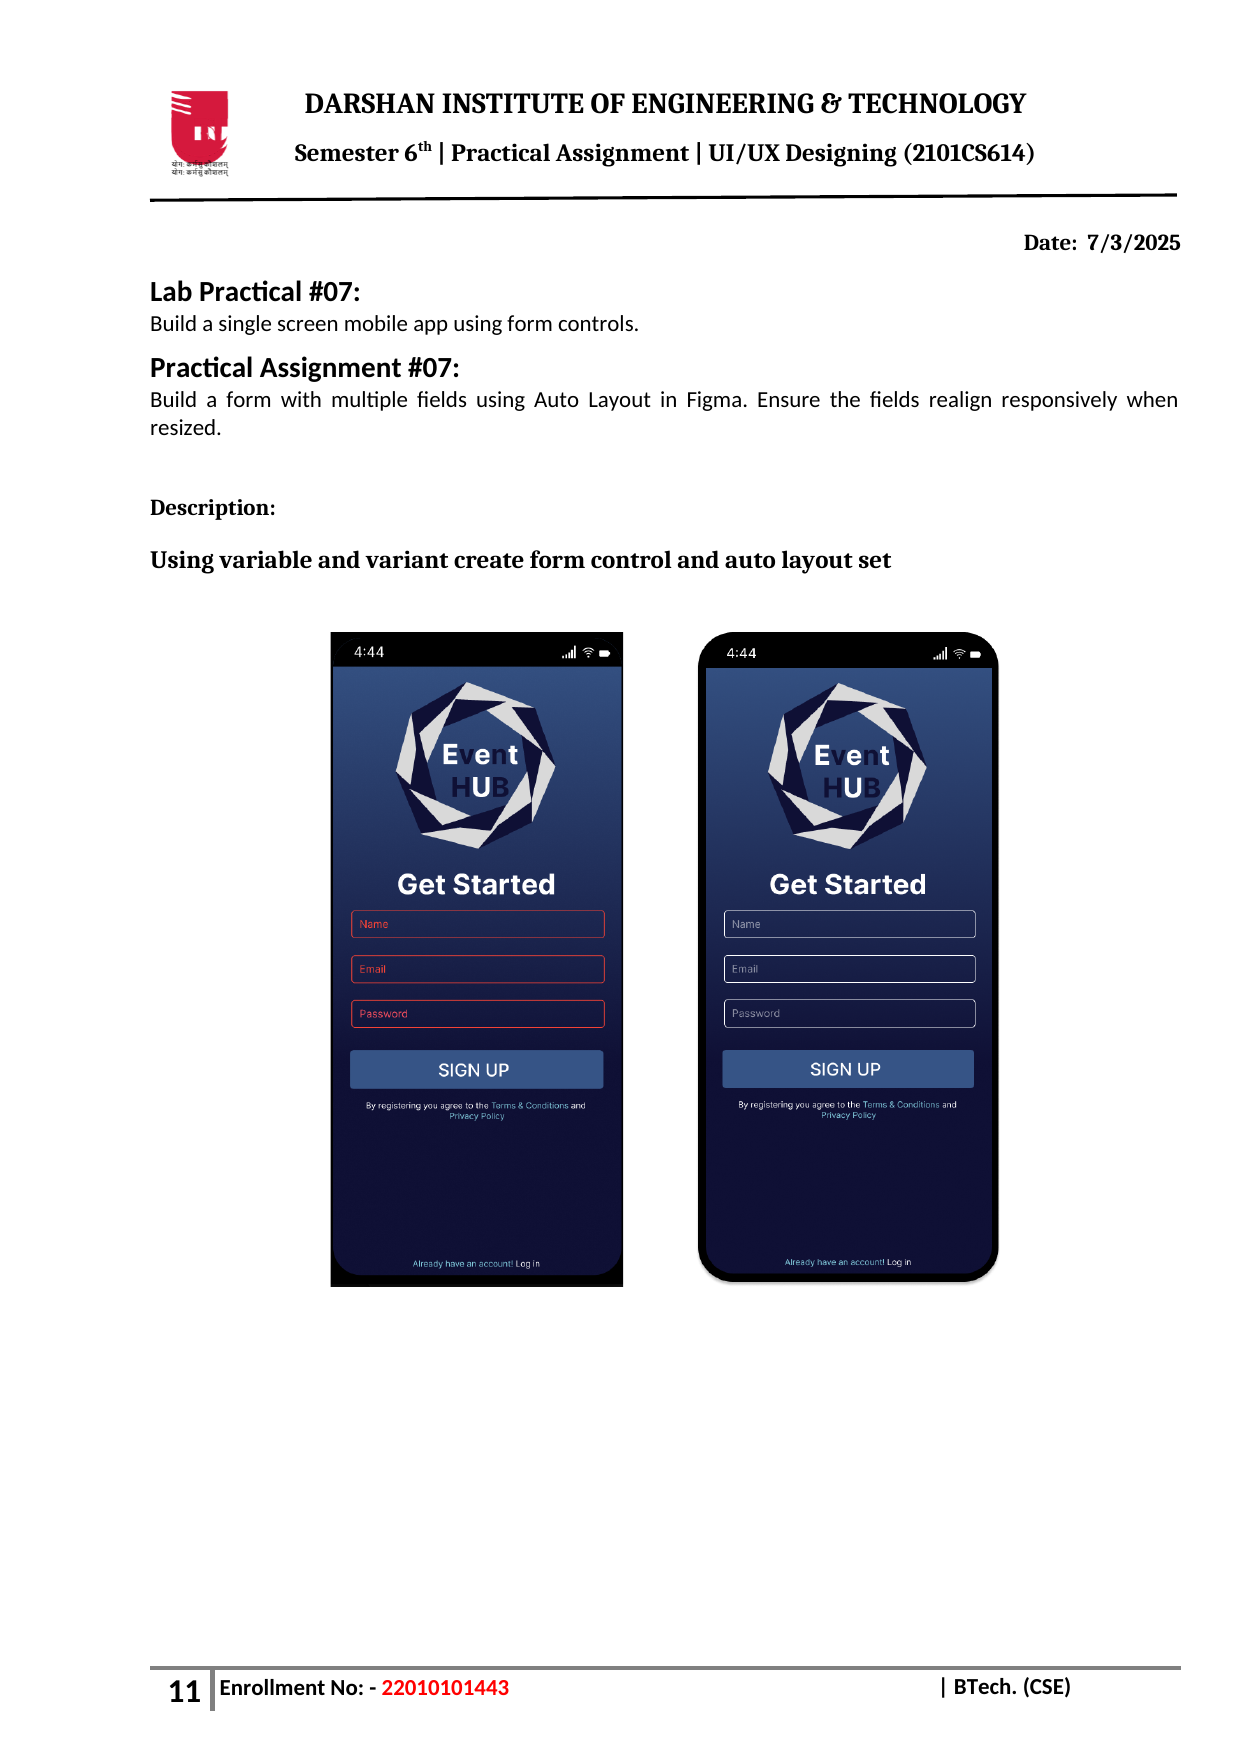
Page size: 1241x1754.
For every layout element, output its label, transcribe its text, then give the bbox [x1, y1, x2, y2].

text Build a form with multiple fields using Auto Layout in Figma. Ensure the fields realign responsively when resized. [150, 385, 1181, 441]
picture [695, 632, 1001, 1287]
text Build a single screen mobile app using form controls. [150, 309, 1181, 337]
picture [330, 632, 624, 1287]
subtitle Using variable and variant create form control and auto layout set [150, 546, 1181, 575]
subtitle Description: [150, 495, 1181, 521]
text Practical Assignment #07: [150, 349, 1189, 385]
text Lab Practical #07: [150, 273, 1189, 309]
picture [150, 67, 242, 198]
